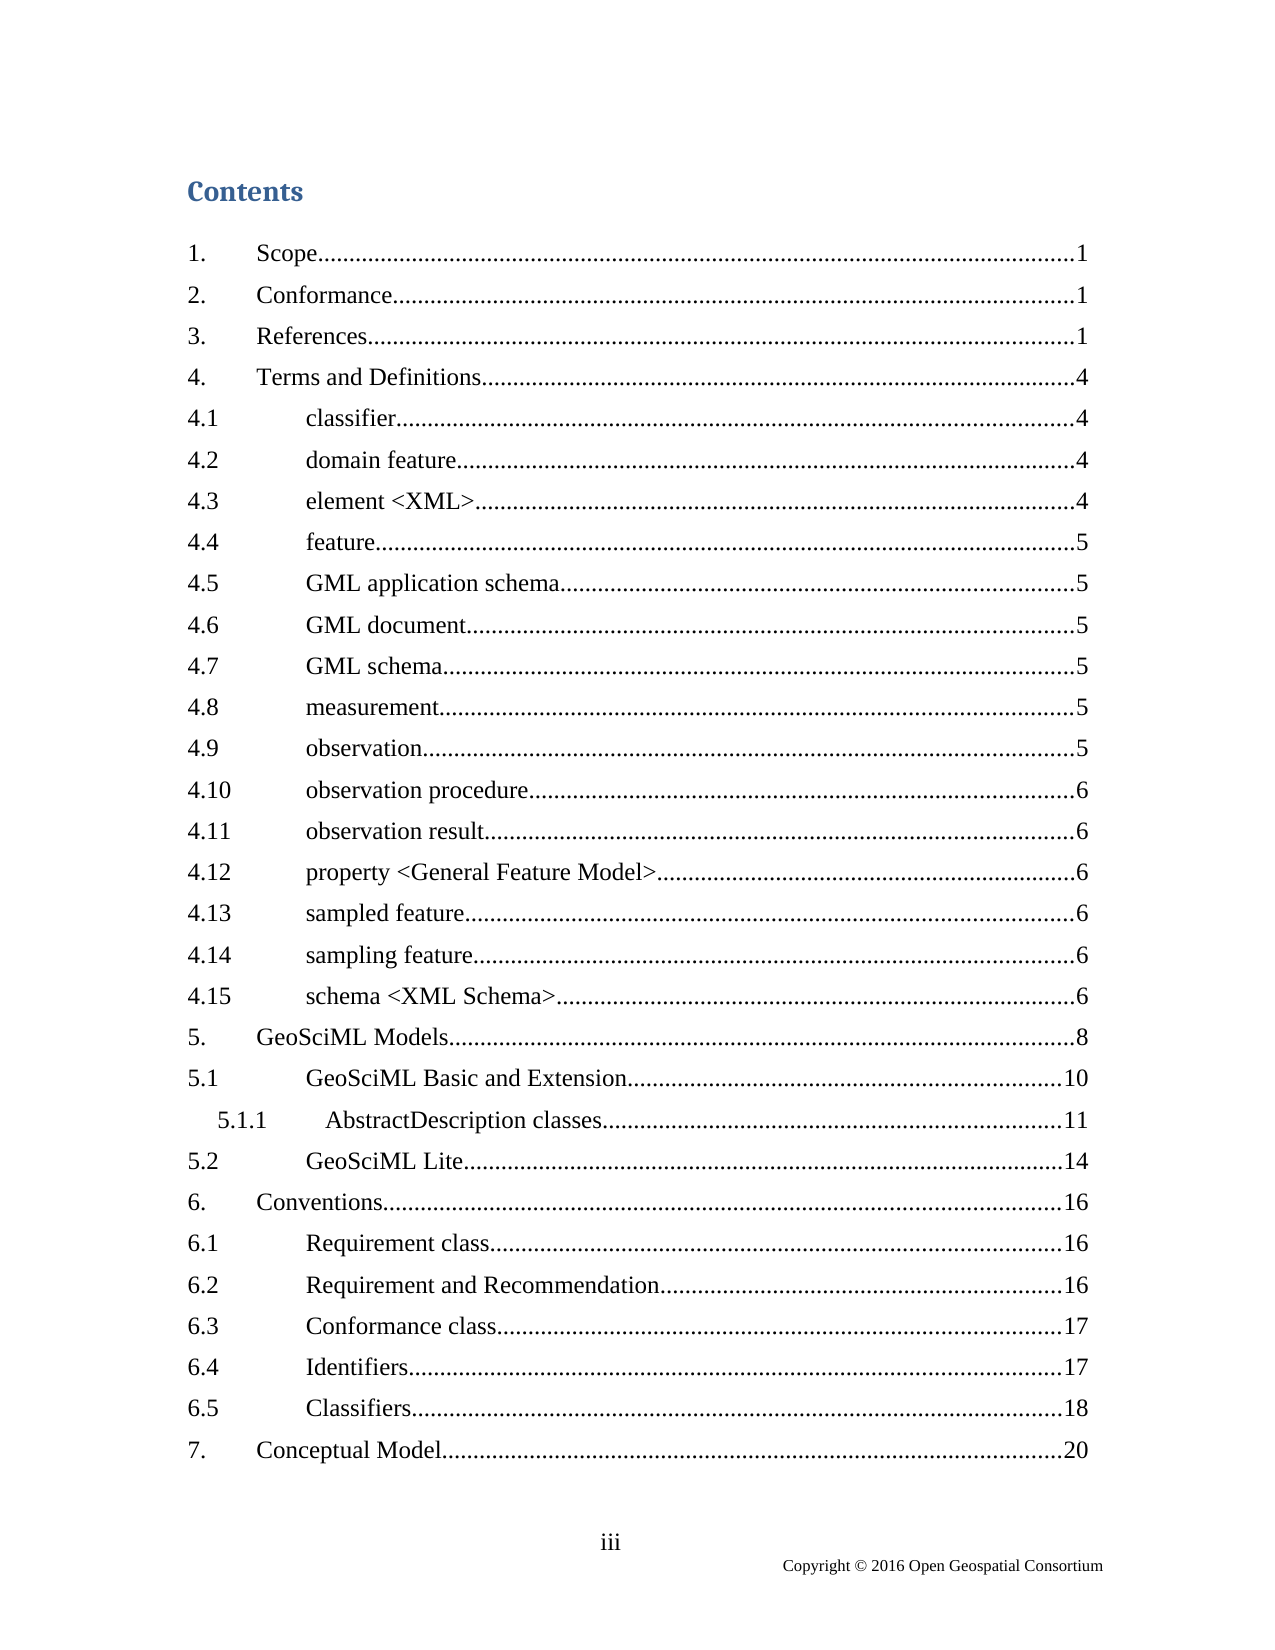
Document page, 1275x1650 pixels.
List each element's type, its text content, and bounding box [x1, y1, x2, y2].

text 6.4 Identifiers 17 [187, 1352, 1088, 1381]
text 4.2 domain feature 4 [187, 445, 1088, 473]
text 6.5 Classifiers 18 [187, 1393, 1088, 1422]
text 4. Terms and Definitions 4 [187, 362, 1034, 391]
text 5.2 GeoSciML Lite 14 [187, 1146, 1088, 1175]
text 6.3 Conformance class 17 [187, 1311, 1088, 1340]
text 4.1 classifier 4 [187, 403, 1088, 432]
text 4.11 observation result 6 [187, 816, 1088, 845]
text 5.1.1 AbstractDescription classes 11 [217, 1105, 1088, 1133]
text 4.14 sampling feature 6 [187, 940, 1088, 968]
text 5.1 GeoSciML Basic and Extension 10 [187, 1063, 1088, 1092]
text 4.3 element <XML> 4 [187, 486, 1088, 515]
text 7. Conceptual Model 20 [187, 1435, 1034, 1463]
text 6. Conventions 16 [187, 1187, 1034, 1216]
text 4.7 GML schema 5 [187, 651, 1088, 680]
text 4.13 sampled feature 6 [187, 898, 1088, 927]
subtitle Contents [187, 175, 1034, 208]
text 6.1 Requirement class 16 [187, 1228, 1088, 1257]
text 5. GeoSciML Models 8 [187, 1022, 1034, 1051]
text 4.12 property <General Feature Model> 6 [187, 857, 1088, 886]
text 2. Conformance 1 [187, 280, 1034, 308]
text 4.5 GML application schema 5 [187, 568, 1088, 597]
text 6.2 Requirement and Recommendation 16 [187, 1270, 1088, 1298]
text 4.6 GML document 5 [187, 610, 1088, 638]
text 4.15 schema <XML Schema> 6 [187, 981, 1088, 1010]
text 4.10 observation procedure 6 [187, 775, 1088, 803]
text 4.8 measurement 5 [187, 692, 1088, 721]
text 3. References 1 [187, 321, 1034, 350]
text 4.4 feature 5 [187, 527, 1088, 556]
text 1. Scope 1 [187, 238, 1034, 267]
text 4.9 observation 5 [187, 733, 1088, 762]
